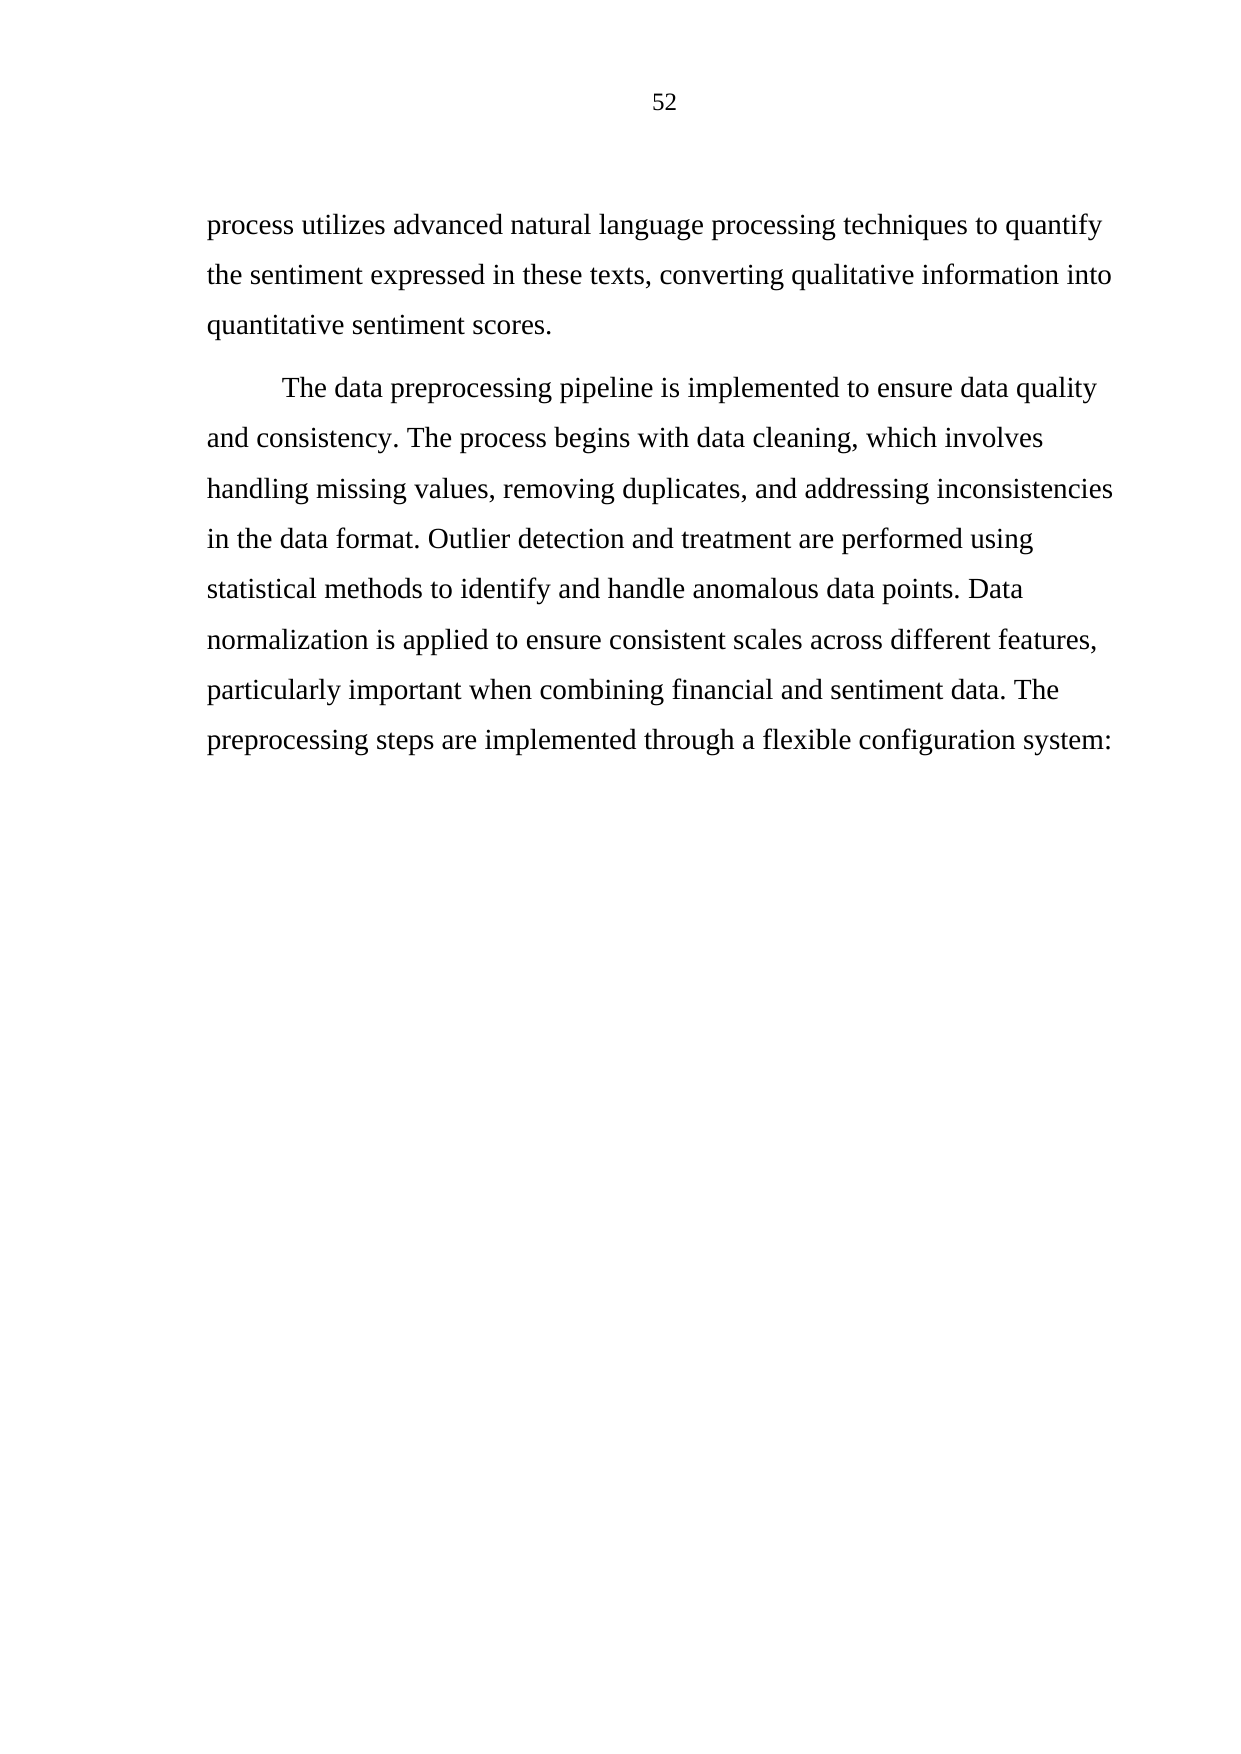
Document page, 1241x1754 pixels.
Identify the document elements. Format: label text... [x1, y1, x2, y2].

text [207, 207, 1122, 341]
text The data preprocessing pipeline is implemented to ensure data quality and consistency. The process begins with data cleaning, which involves handling missing values, removing duplicates, and addressing inconsistencies in the data format. Outlier detection and treatment are performed using statistical methods to identify and handle anomalous data points. Data normalization is applied to ensure consistent scales across different features, particularly important when combining financial and sentiment data. The preprocessing steps are implemented through a flexible configuration system: [207, 370, 1122, 756]
